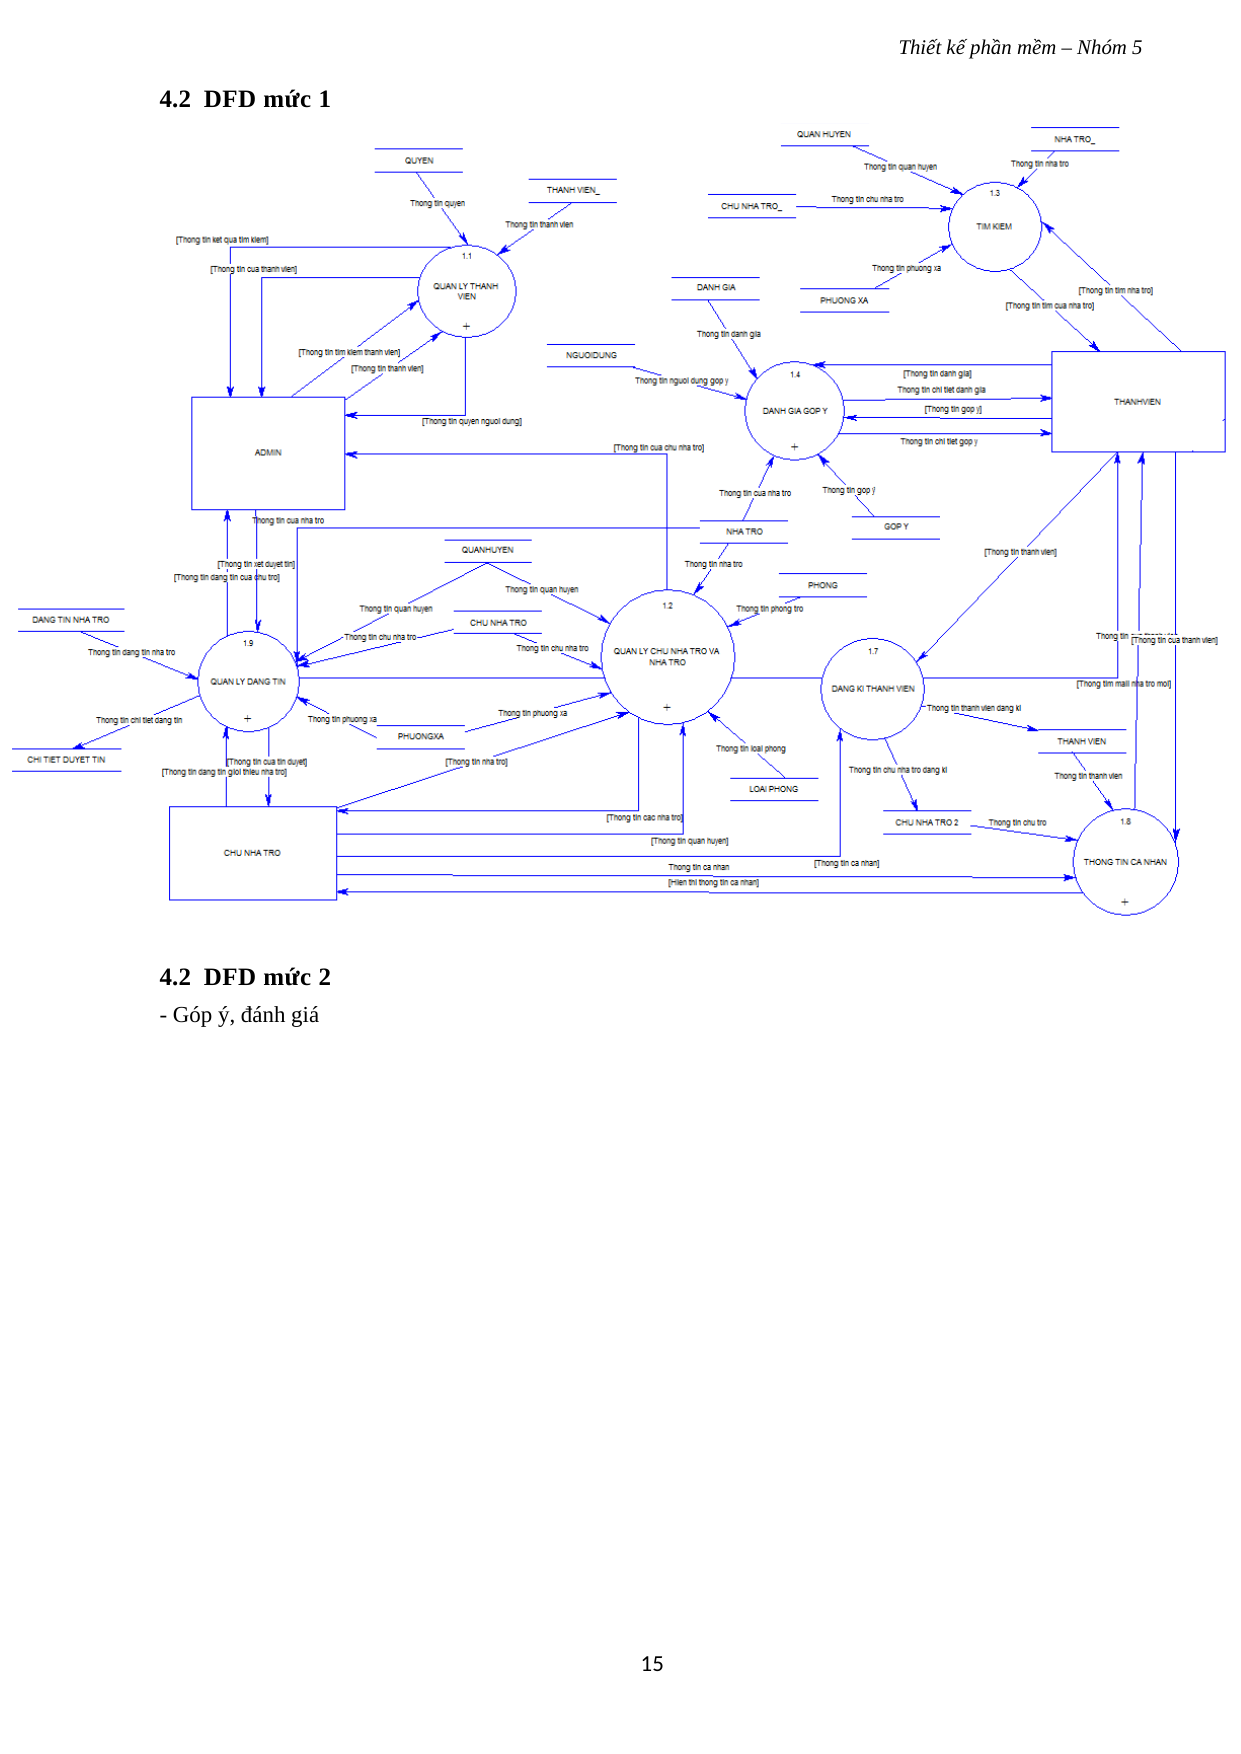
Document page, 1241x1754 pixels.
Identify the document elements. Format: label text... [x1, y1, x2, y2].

picture [9, 123, 1241, 938]
text - Góp ý, đánh giá [159, 1001, 1144, 1027]
subtitle 4.2 DFD mức 1 [159, 84, 1144, 113]
subtitle 4.2 DFD mức 2 [159, 962, 1144, 991]
